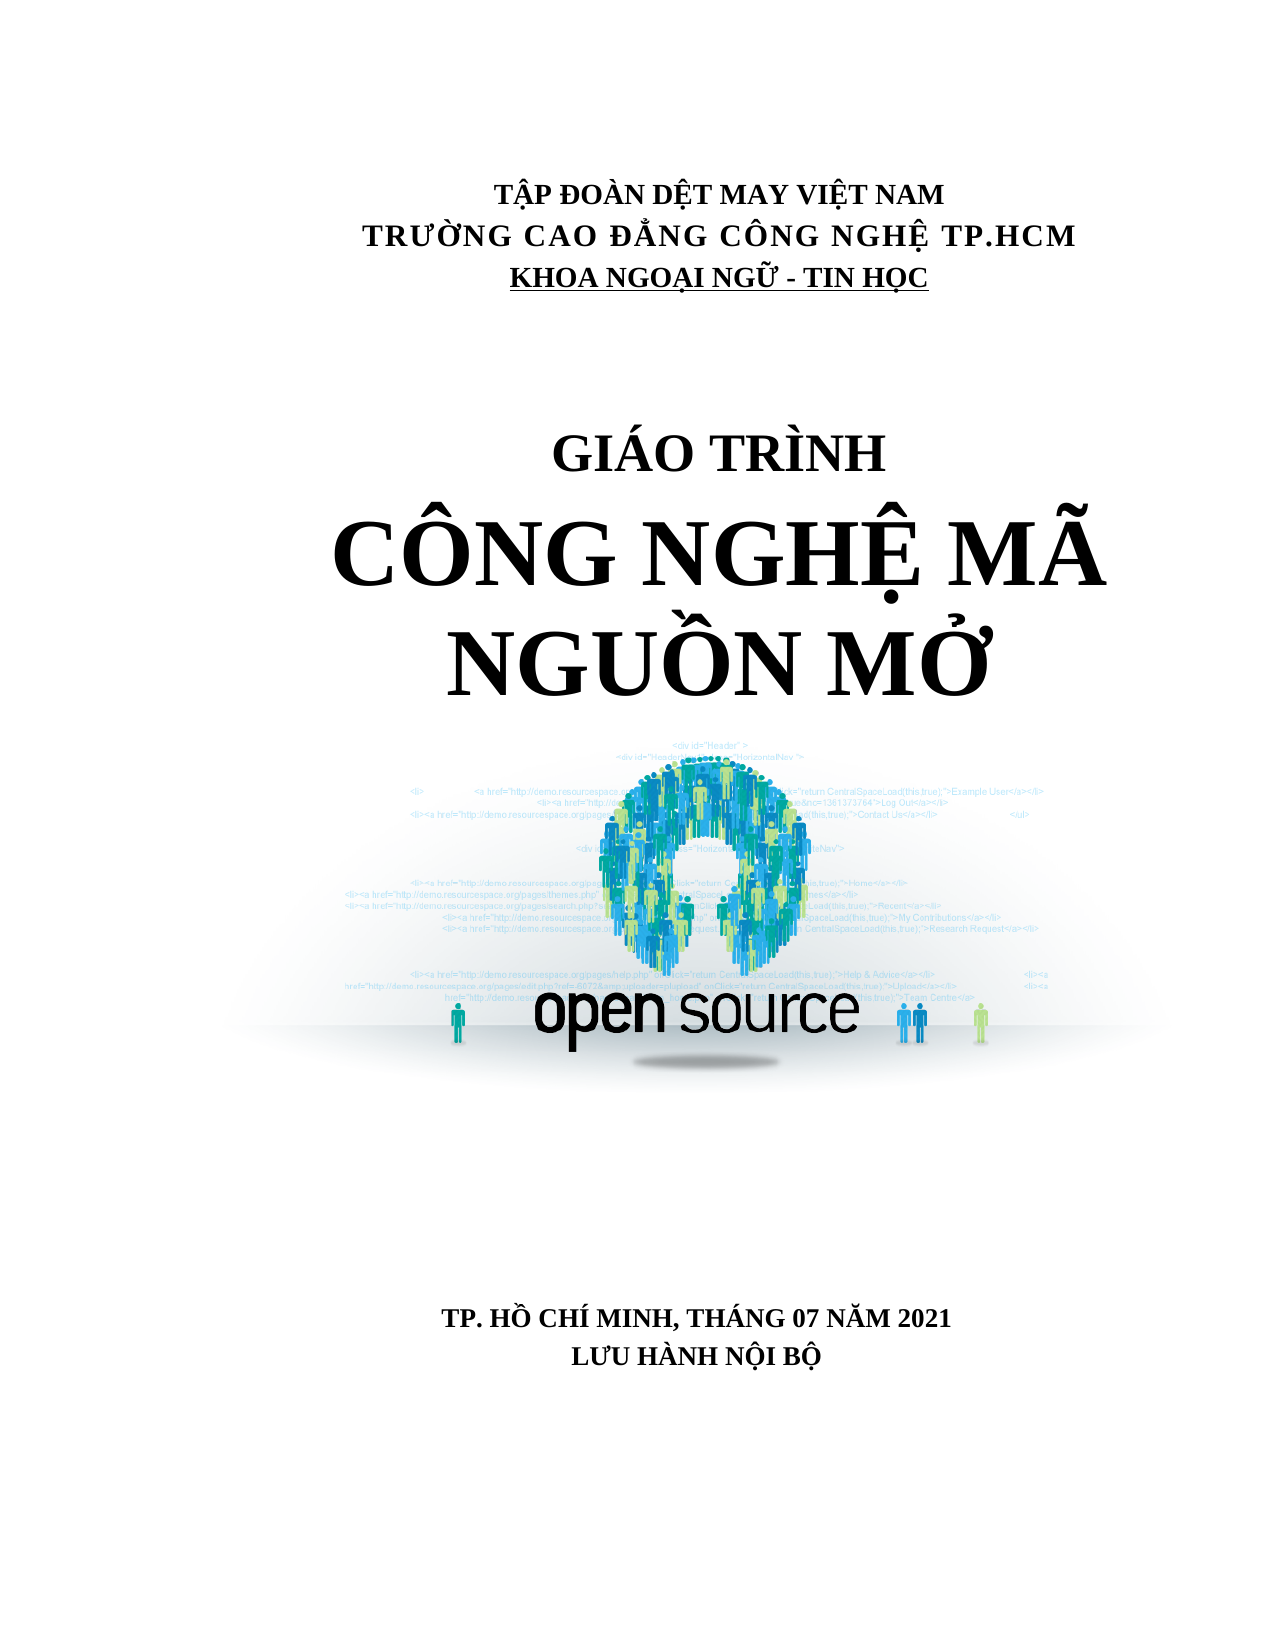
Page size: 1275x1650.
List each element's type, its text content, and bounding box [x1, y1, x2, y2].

picture [221, 716, 1181, 1093]
text TẬP ĐOÀN DỆT MAY VIỆT NAM [252, 177, 1186, 211]
text TP. HỒ CHÍ MINH, THÁNG 07 NĂM 2021 [207, 1302, 1186, 1334]
text CÔNG NGHỆ MÃ NGUỒN MỞ [252, 496, 1186, 716]
text GIÁO TRÌNH [252, 421, 1186, 484]
text LƯU HÀNH NỘI BỘ [207, 1340, 1186, 1371]
text TRƯỜNG CAO ĐẲNG CÔNG NGHỆ TP.HCM [252, 217, 1186, 253]
text KHOA NGOẠI NGỮ - TIN HỌC [252, 261, 1186, 294]
